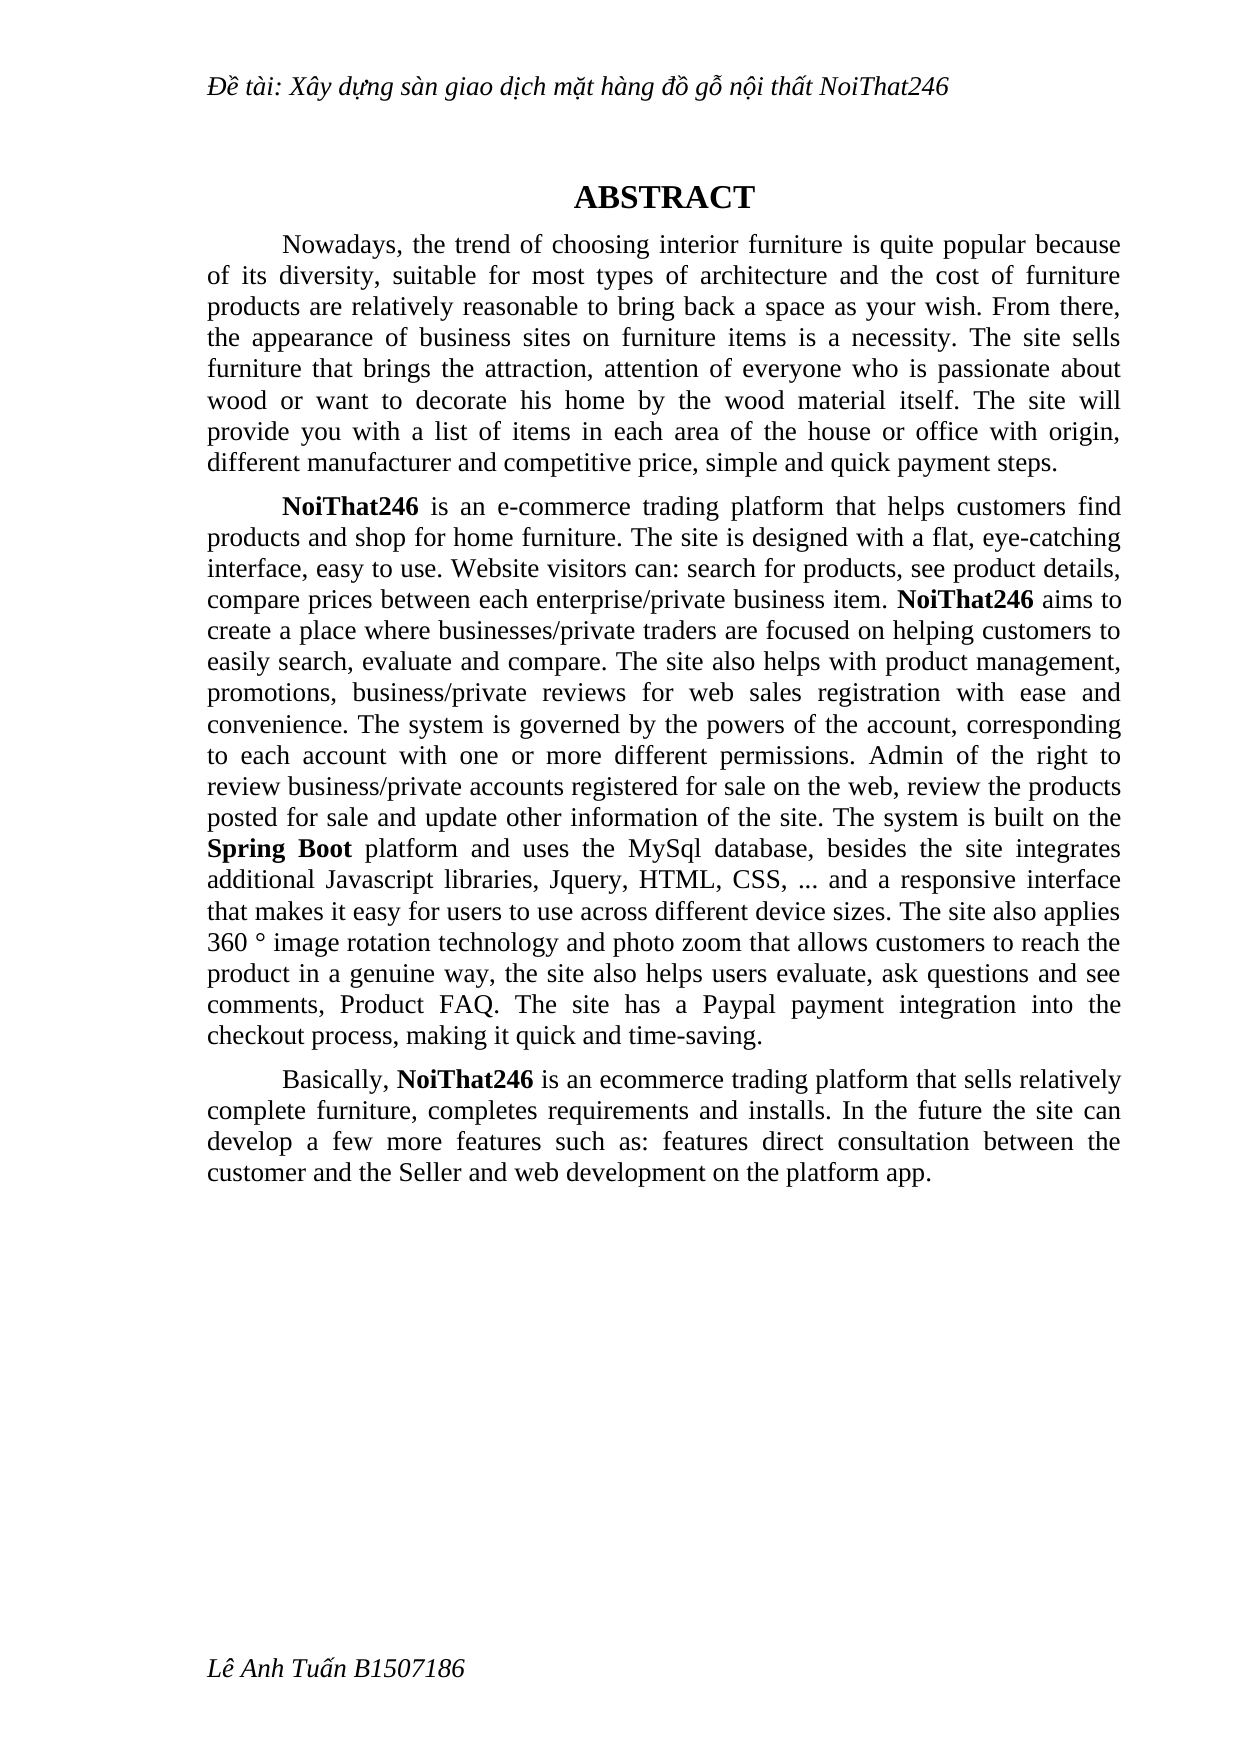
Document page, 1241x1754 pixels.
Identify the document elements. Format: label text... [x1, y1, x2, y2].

text Nowadays, the trend of choosing interior furniture is quite popular because of its diversity, suitable for most types of architecture and the cost of furniture products are relatively reasonable to bring back a space as your wish. From there, the appearance of business sites on furniture items is a necessity. The site sells furniture that brings the attraction, attention of everyone who is passionate about wood or want to decorate his home by the wood material itself. The site will provide you with a list of items in each area of the house or office with origin, different manufacturer and competitive price, simple and quick payment steps. [207, 228, 1122, 477]
subtitle ABSTRACT [207, 177, 1122, 216]
text NoiThat246 is an e-commerce trading platform that helps customers find products and shop for home furniture. The site is designed with a flat, eye-catching interface, easy to use. Website visitors can: search for products, see product details, compare prices between each enterprise/private business item. NoiThat246 aims to create a place where businesses/private traders are focused on helping customers to easily search, evaluate and compare. The site also helps with product management, promotions, business/private reviews for web sales registration with ease and convenience. The system is governed by the powers of the account, corresponding to each account with one or more different permissions. Admin of the right to review business/private accounts registered for sale on the web, review the products posted for sale and update other information of the site. The system is built on the Spring Boot platform and uses the MySql database, besides the site integrates additional Javascript libraries, Jquery, HTML, CSS, ... and a responsive interface that makes it easy for users to use across different device sizes. The site also applies 360 ° image rotation technology and photo zoom that allows customers to reach the product in a genuine way, the site also helps users evaluate, ask questions and see comments, Product FAQ. The site has a Paypal payment integration into the checkout process, making it quick and time-saving. [207, 490, 1122, 1050]
text Basically, NoiThat246 is an ecommerce trading platform that sells relatively complete furniture, completes requirements and installs. In the future the site can develop a few more features such as: features direct consultation between the customer and the Seller and web development on the platform app. [207, 1063, 1122, 1187]
